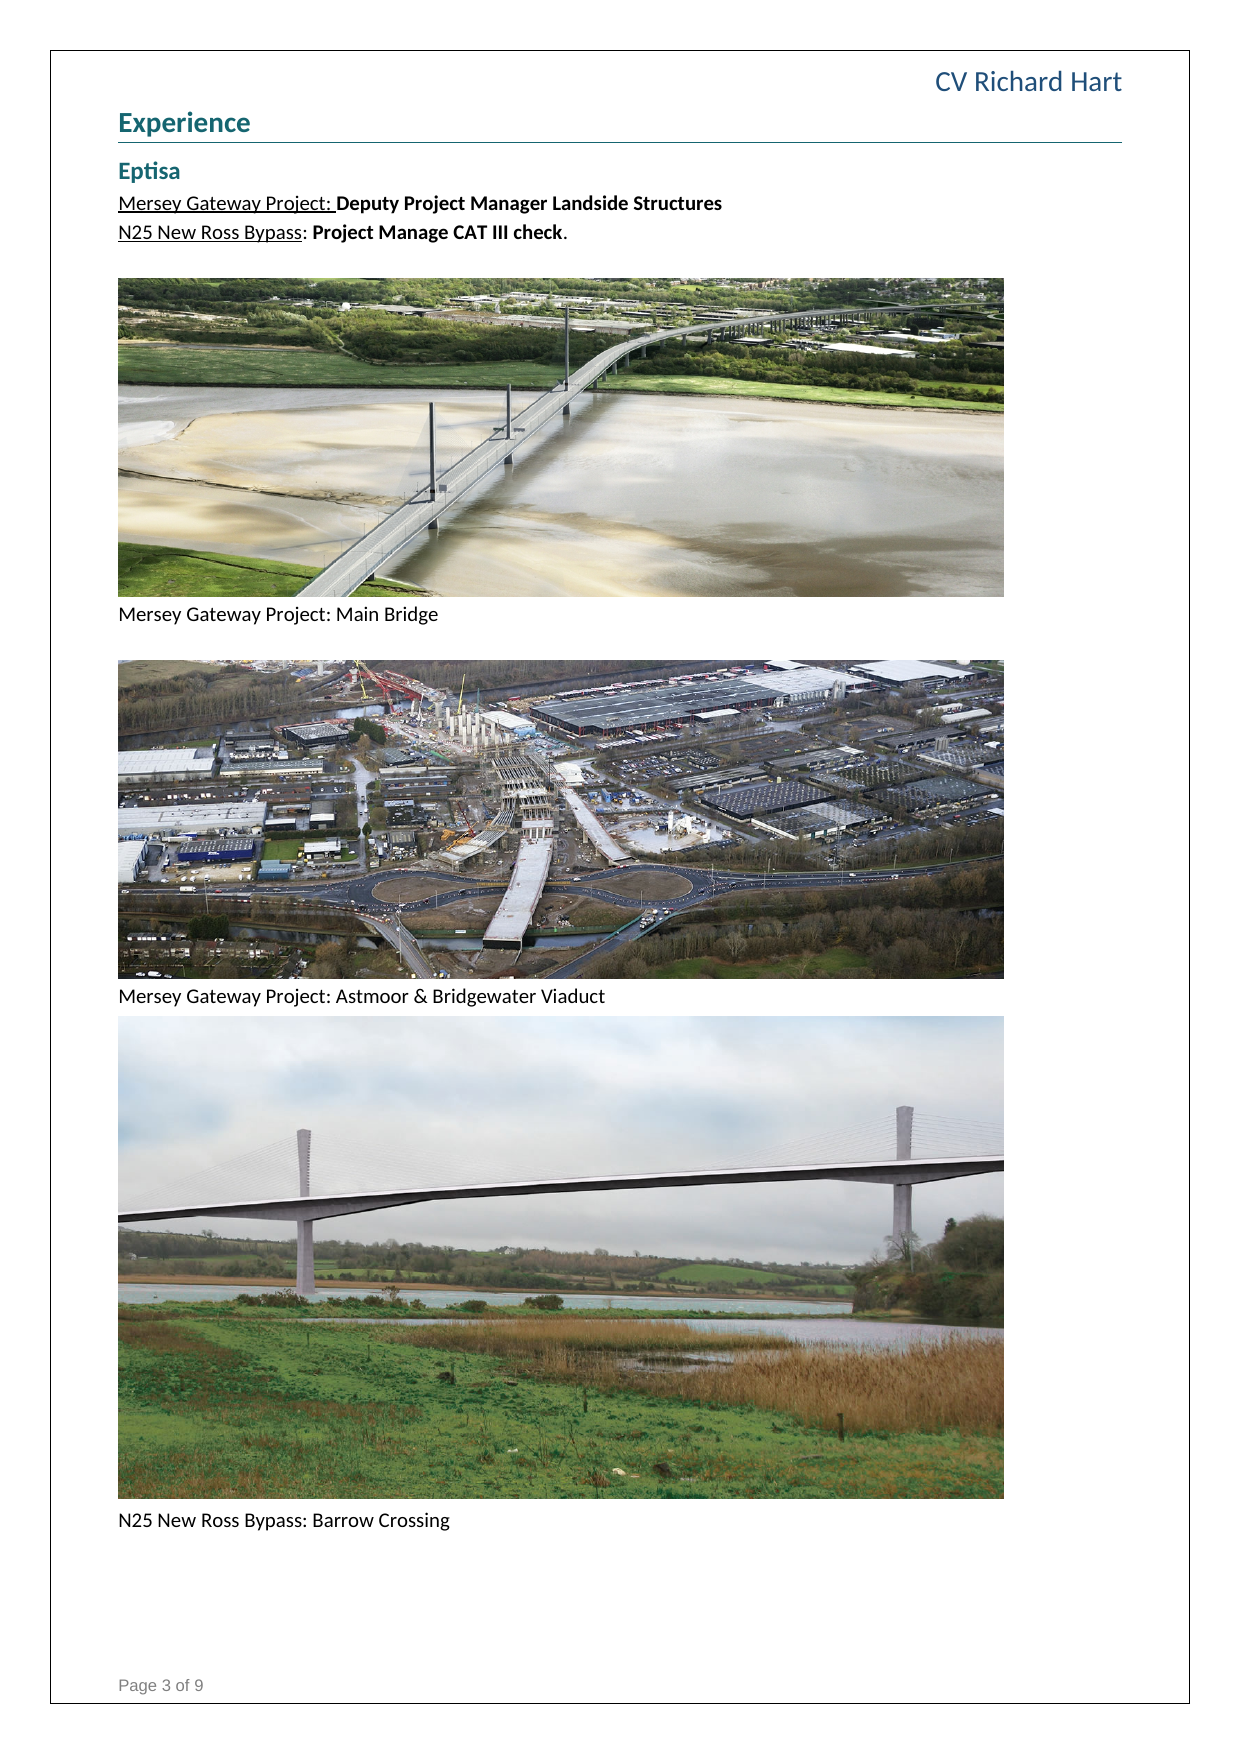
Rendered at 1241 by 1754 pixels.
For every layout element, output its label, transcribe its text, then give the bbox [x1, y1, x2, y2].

text Mersey Gateway Project: Main Bridge [118, 601, 1122, 626]
picture [118, 1016, 1004, 1499]
picture [118, 660, 1004, 979]
picture [118, 278, 1004, 597]
text N25 New Ross Bypass: Barrow Crossing [118, 1507, 1122, 1532]
text Mersey Gateway Project: Astmoor & Bridgewater Viaduct [118, 983, 1122, 1008]
subtitle Experience [118, 104, 1122, 142]
text N25 New Ross Bypass: Project Manage CAT III check. [118, 219, 1122, 245]
text Mersey Gateway Project: Deputy Project Manager Landside Structures [118, 190, 1122, 215]
subtitle Eptisa [118, 155, 1122, 186]
